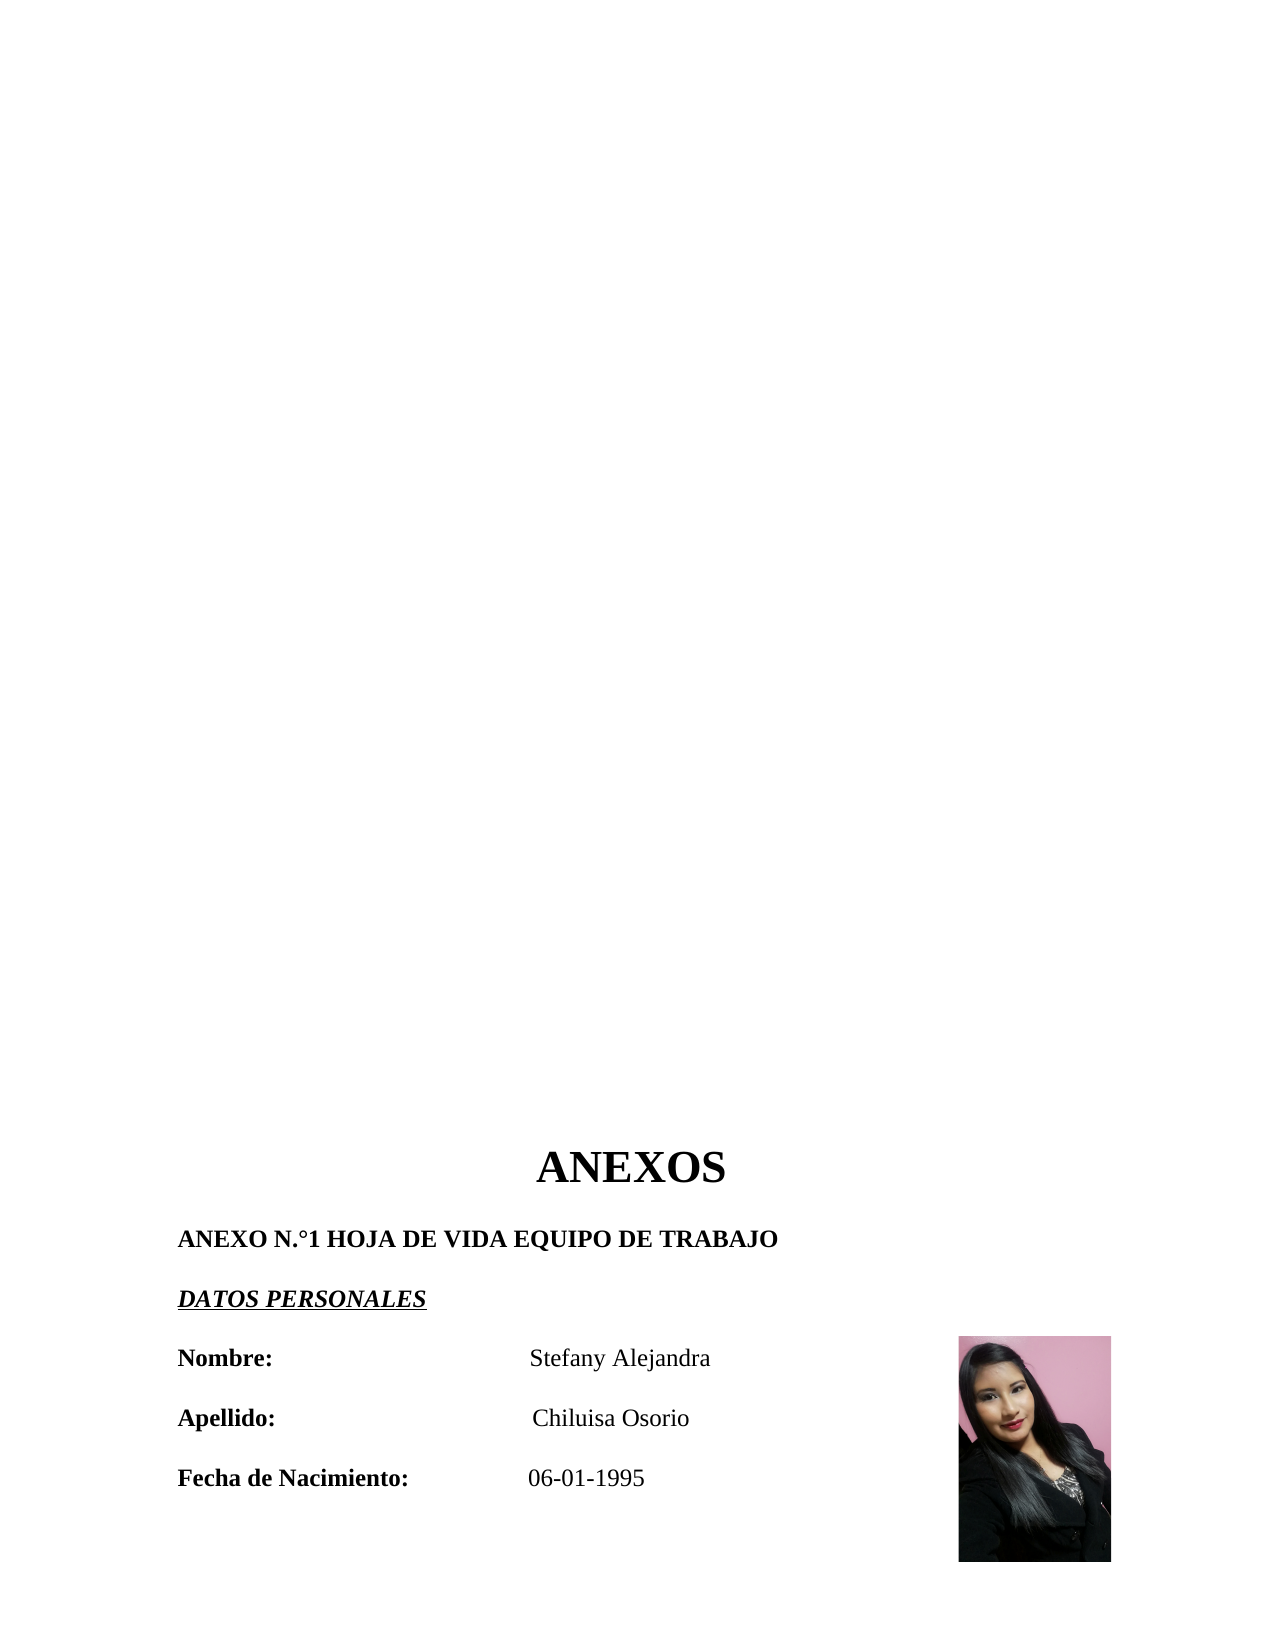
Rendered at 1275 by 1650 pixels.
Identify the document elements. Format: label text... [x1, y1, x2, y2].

text ANEXO N.°1 HOJA DE VIDA EQUIPO DE TRABAJO [177, 1224, 1098, 1253]
text Apellido: Chiluisa Osorio [177, 1403, 943, 1432]
text Nombre: Stefany Alejandra [177, 1343, 943, 1372]
picture [958, 1336, 1112, 1562]
text Fecha de Nacimiento: 06-01-1995 [177, 1463, 943, 1492]
text DATOS PERSONALES [177, 1284, 1098, 1312]
